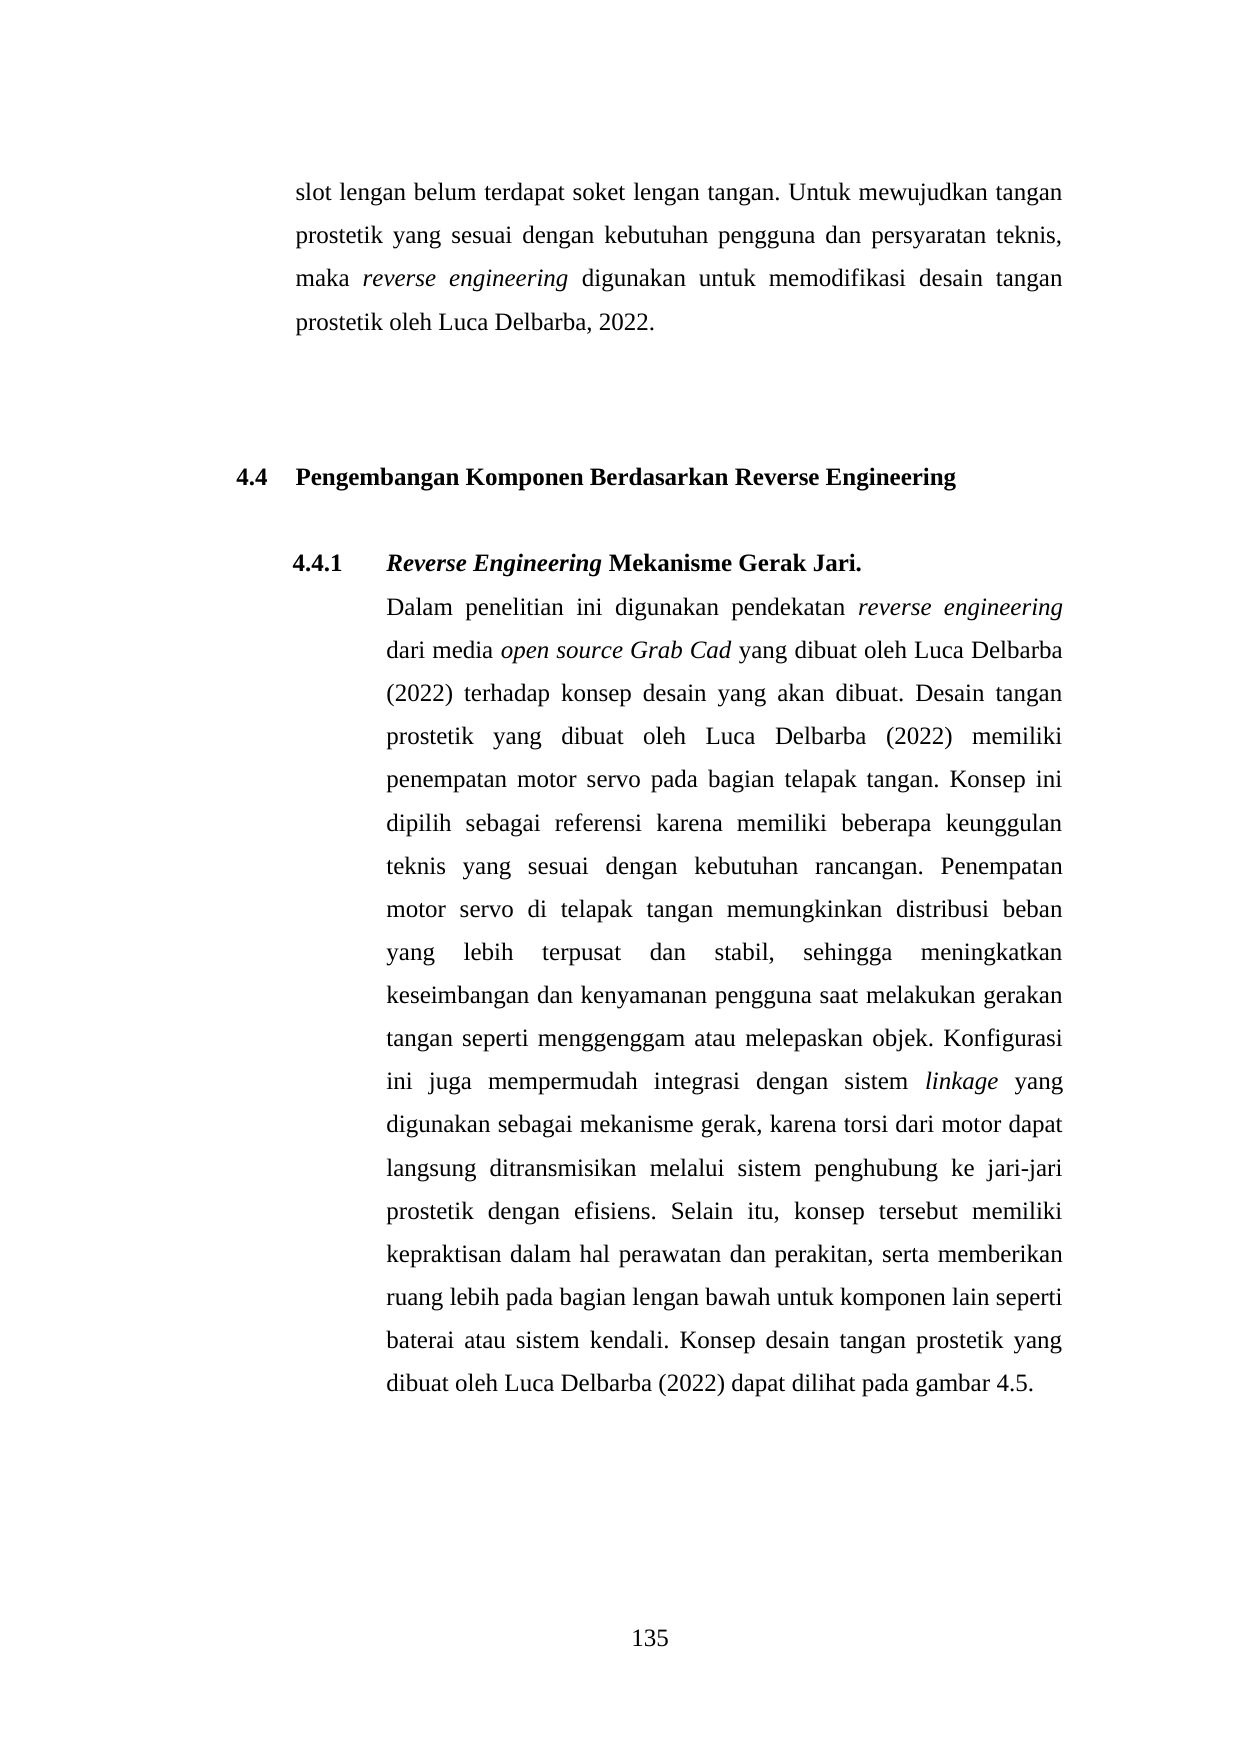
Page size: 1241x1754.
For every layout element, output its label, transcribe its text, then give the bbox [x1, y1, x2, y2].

text Dalam penelitian ini digunakan pendekatan reverse engineering dari media open source Grab Cad yang dibuat oleh Luca Delbarba (2022) terhadap konsep desain yang akan dibuat. Desain tangan prostetik yang dibuat oleh Luca Delbarba (2022) memiliki penempatan motor servo pada bagian telapak tangan. Konsep ini dipilih sebagai referensi karena memiliki beberapa keunggulan teknis yang sesuai dengan kebutuhan rancangan. Penempatan motor servo di telapak tangan memungkinkan distribusi beban yang lebih terpusat dan stabil, sehingga meningkatkan keseimbangan dan kenyamanan pengguna saat melakukan gerakan tangan seperti menggenggam atau melepaskan objek. Konfigurasi ini juga mempermudah integrasi dengan sistem linkage yang digunakan sebagai mekanisme gerak, karena torsi dari motor dapat langsung ditransmisikan melalui sistem penghubung ke jari-jari prostetik dengan efisiens. Selain itu, konsep tersebut memiliki kepraktisan dalam hal perawatan dan perakitan, serta memberikan ruang lebih pada bagian lengan bawah untuk komponen lain seperti baterai atau sistem kendali. Konsep desain tangan prostetik yang dibuat oleh Luca Delbarba (2022) dapat dilihat pada gambar 4.5. [386, 592, 1063, 1397]
subtitle Pengembangan Komponen Berdasarkan Reverse Engineering [236, 462, 1063, 491]
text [295, 177, 1063, 335]
subtitle 4.4.1 Reverse Engineering Mekanisme Gerak Jari. [292, 548, 1063, 577]
